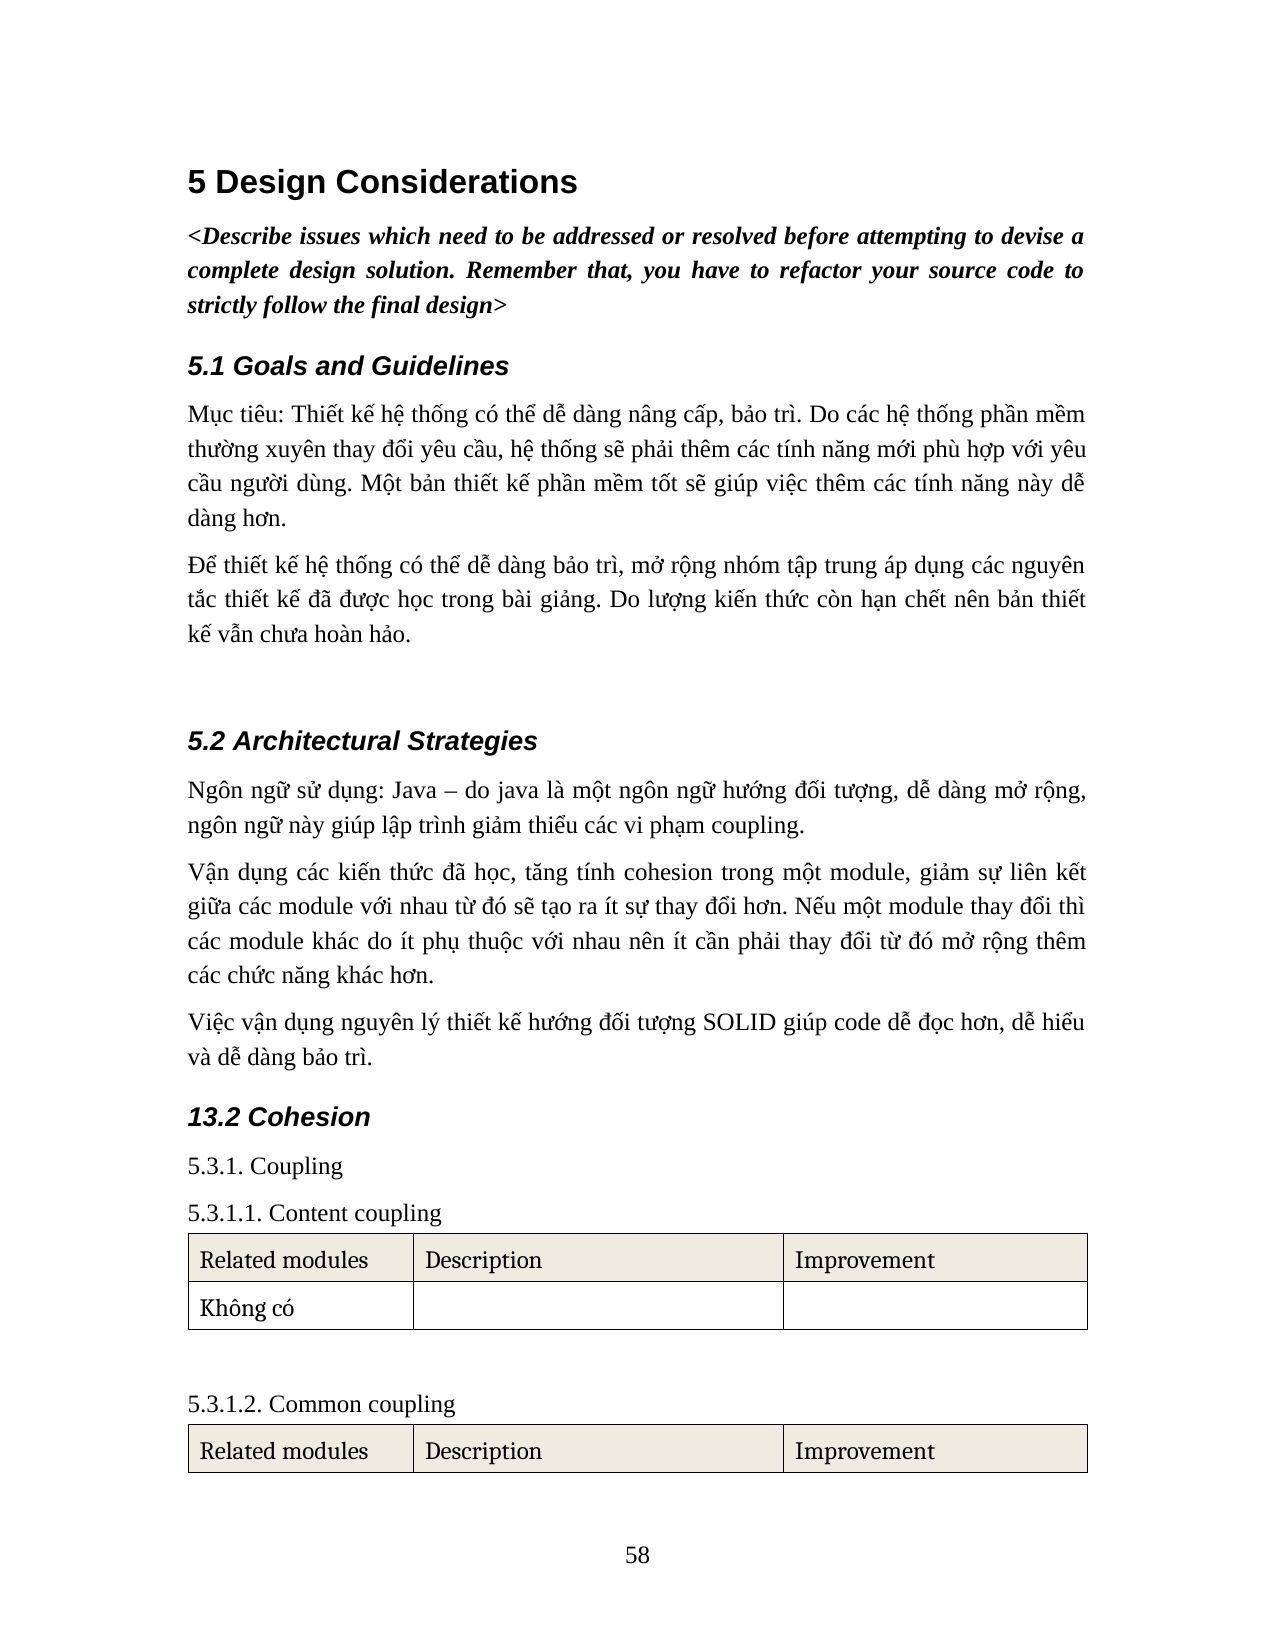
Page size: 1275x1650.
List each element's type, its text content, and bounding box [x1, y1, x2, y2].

text <Describe issues which need to be addressed or resolved before attempting to devise a complete design solution. Remember that, you have to refactor your source code to strictly follow the final design> [187, 221, 1087, 319]
table_cell [414, 1282, 783, 1329]
text Việc vận dụng nguyên lý thiết kế hướng đối tượng SOLID giúp code dễ đọc hơn, dễ hiểu và dễ dàng bảo trì. [187, 1007, 1087, 1070]
table_header Improvement [784, 1425, 1087, 1472]
table_header Related modules [189, 1425, 413, 1472]
table_header Improvement [784, 1234, 1087, 1281]
table_header Description [414, 1425, 783, 1472]
table_cell [784, 1282, 1087, 1329]
subtitle 5.2 Architectural Strategies [187, 725, 1087, 757]
text Vận dụng các kiến thức đã học, tăng tính cohesion trong một module, giảm sự liên kết giữa các module với nhau từ đó sẽ tạo ra ít sự thay đổi hơn. Nếu một module thay đổi thì các module khác do ít phụ thuộc với nhau nên ít cần phải thay đổi từ đó mở rộng thêm các chức năng khác hơn. [187, 857, 1087, 989]
text 5.3.1.1. Content coupling [187, 1198, 1087, 1227]
table_header Related modules [189, 1234, 413, 1281]
text 5.3.1. Coupling [187, 1151, 1087, 1180]
subtitle 5 Design Considerations [187, 162, 1087, 201]
subtitle 5.1 Goals and Guidelines [187, 349, 1087, 381]
table_header Description [414, 1234, 783, 1281]
table_cell Không có [189, 1282, 413, 1329]
text Ngôn ngữ sử dụng: Java – do java là một ngôn ngữ hướng đối tượng, dễ dàng mở rộng, ngôn ngữ này giúp lập trình giảm thiểu các vi phạm coupling. [187, 775, 1087, 838]
subtitle Cohesion [187, 1101, 1087, 1132]
text Để thiết kế hệ thống có thể dễ dàng bảo trì, mở rộng nhóm tập trung áp dụng các nguyên tắc thiết kế đã được học trong bài giảng. Do lượng kiến thức còn hạn chết nên bản thiết kế vẫn chưa hoàn hảo. [187, 550, 1087, 648]
text Mục tiêu: Thiết kế hệ thống có thể dễ dàng nâng cấp, bảo trì. Do các hệ thống phần mềm thường xuyên thay đổi yêu cầu, hệ thống sẽ phải thêm các tính năng mới phù hợp với yêu cầu người dùng. Một bản thiết kế phần mềm tốt sẽ giúp việc thêm các tính năng này dễ dàng hơn. [187, 399, 1087, 532]
text 5.3.1.2. Common coupling [187, 1389, 1087, 1418]
